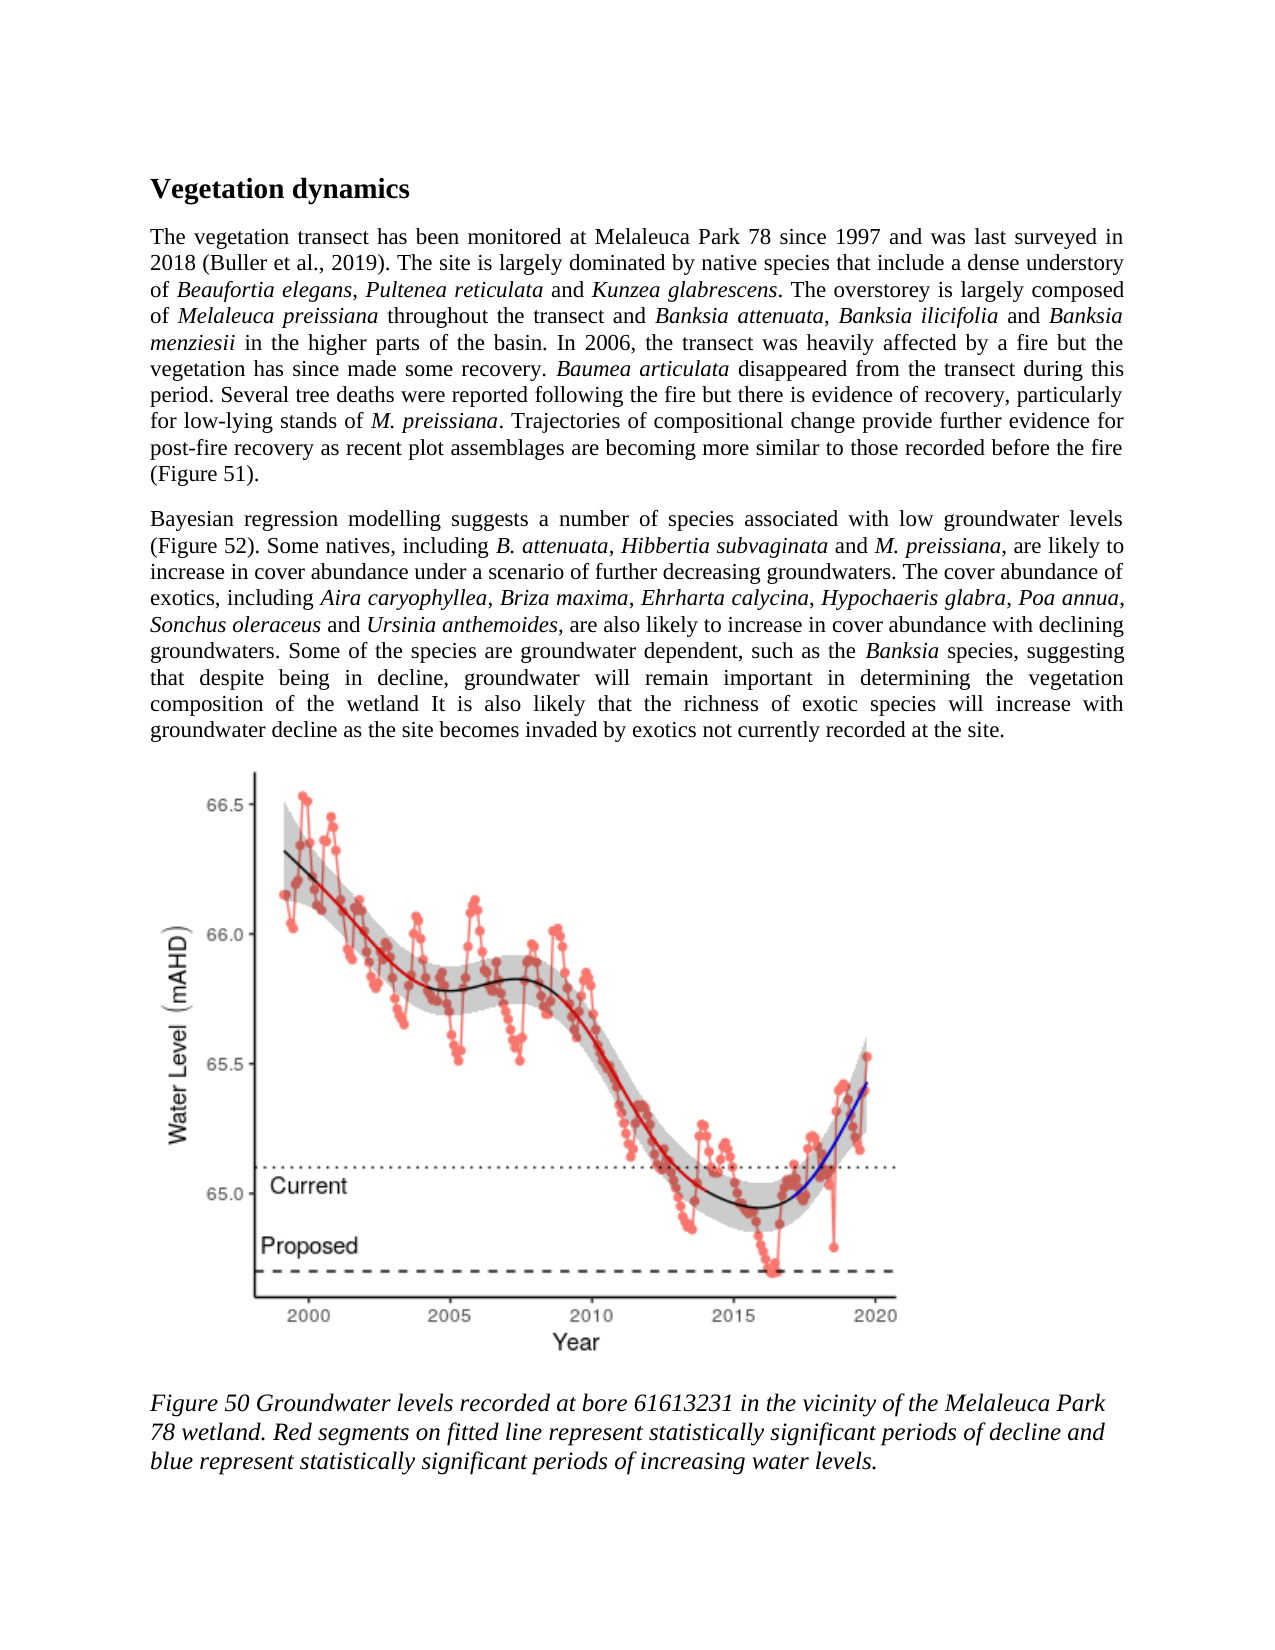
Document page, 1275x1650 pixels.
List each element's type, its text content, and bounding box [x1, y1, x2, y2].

text The vegetation transect has been monitored at Melaleuca Park 78 since 1997 and was last surveyed in 2018 (Buller et al., 2019). The site is largely dominated by native species that include a dense understory of Beaufortia elegans, Pultenea reticulata and Kunzea glabrescens. The overstorey is largely composed of Melaleuca preissiana throughout the transect and Banksia attenuata, Banksia ilicifolia and Banksia menziesii in the higher parts of the basin. In 2006, the transect was heavily affected by a fire but the vegetation has since made some recovery. Baumea articulata disappeared from the transect during this period. Several tree deaths were reported following the fire but there is evidence of recovery, particularly for low-lying stands of M. preissiana. Trajectories of compositional change provide further evidence for post-fire recovery as recent plot assemblages are becoming more similar to those recorded before the fire (Figure 51). [150, 223, 1125, 487]
picture [150, 761, 908, 1368]
subtitle Vegetation dynamics [150, 171, 1125, 204]
text Bayesian regression modelling suggests a number of species associated with low groundwater levels (Figure 52). Some natives, including B. attenuata, Hibbertia subvaginata and M. preissiana, are likely to increase in cover abundance under a scenario of further decreasing groundwaters. The cover abundance of exotics, including Aira caryophyllea, Briza maxima, Ehrharta calycina, Hypochaeris glabra, Poa annua, Sonchus oleraceus and Ursinia anthemoides, are also likely to increase in cover abundance with declining groundwaters. Some of the species are groundwater dependent, such as the Banksia species, suggesting that despite being in decline, groundwater will remain important in determining the vegetation composition of the wetland It is also likely that the richness of exotic species will increase with groundwater decline as the site becomes invaded by exotics not currently recorded at the site. [150, 505, 1125, 743]
text Figure 50 Groundwater levels recorded at bore 61613231 in the vicinity of the Melaleuca Park 78 wetland. Red segments on fitted line represent statistically significant periods of decline and blue represent statistically significant periods of increasing water levels. [150, 1388, 1125, 1475]
